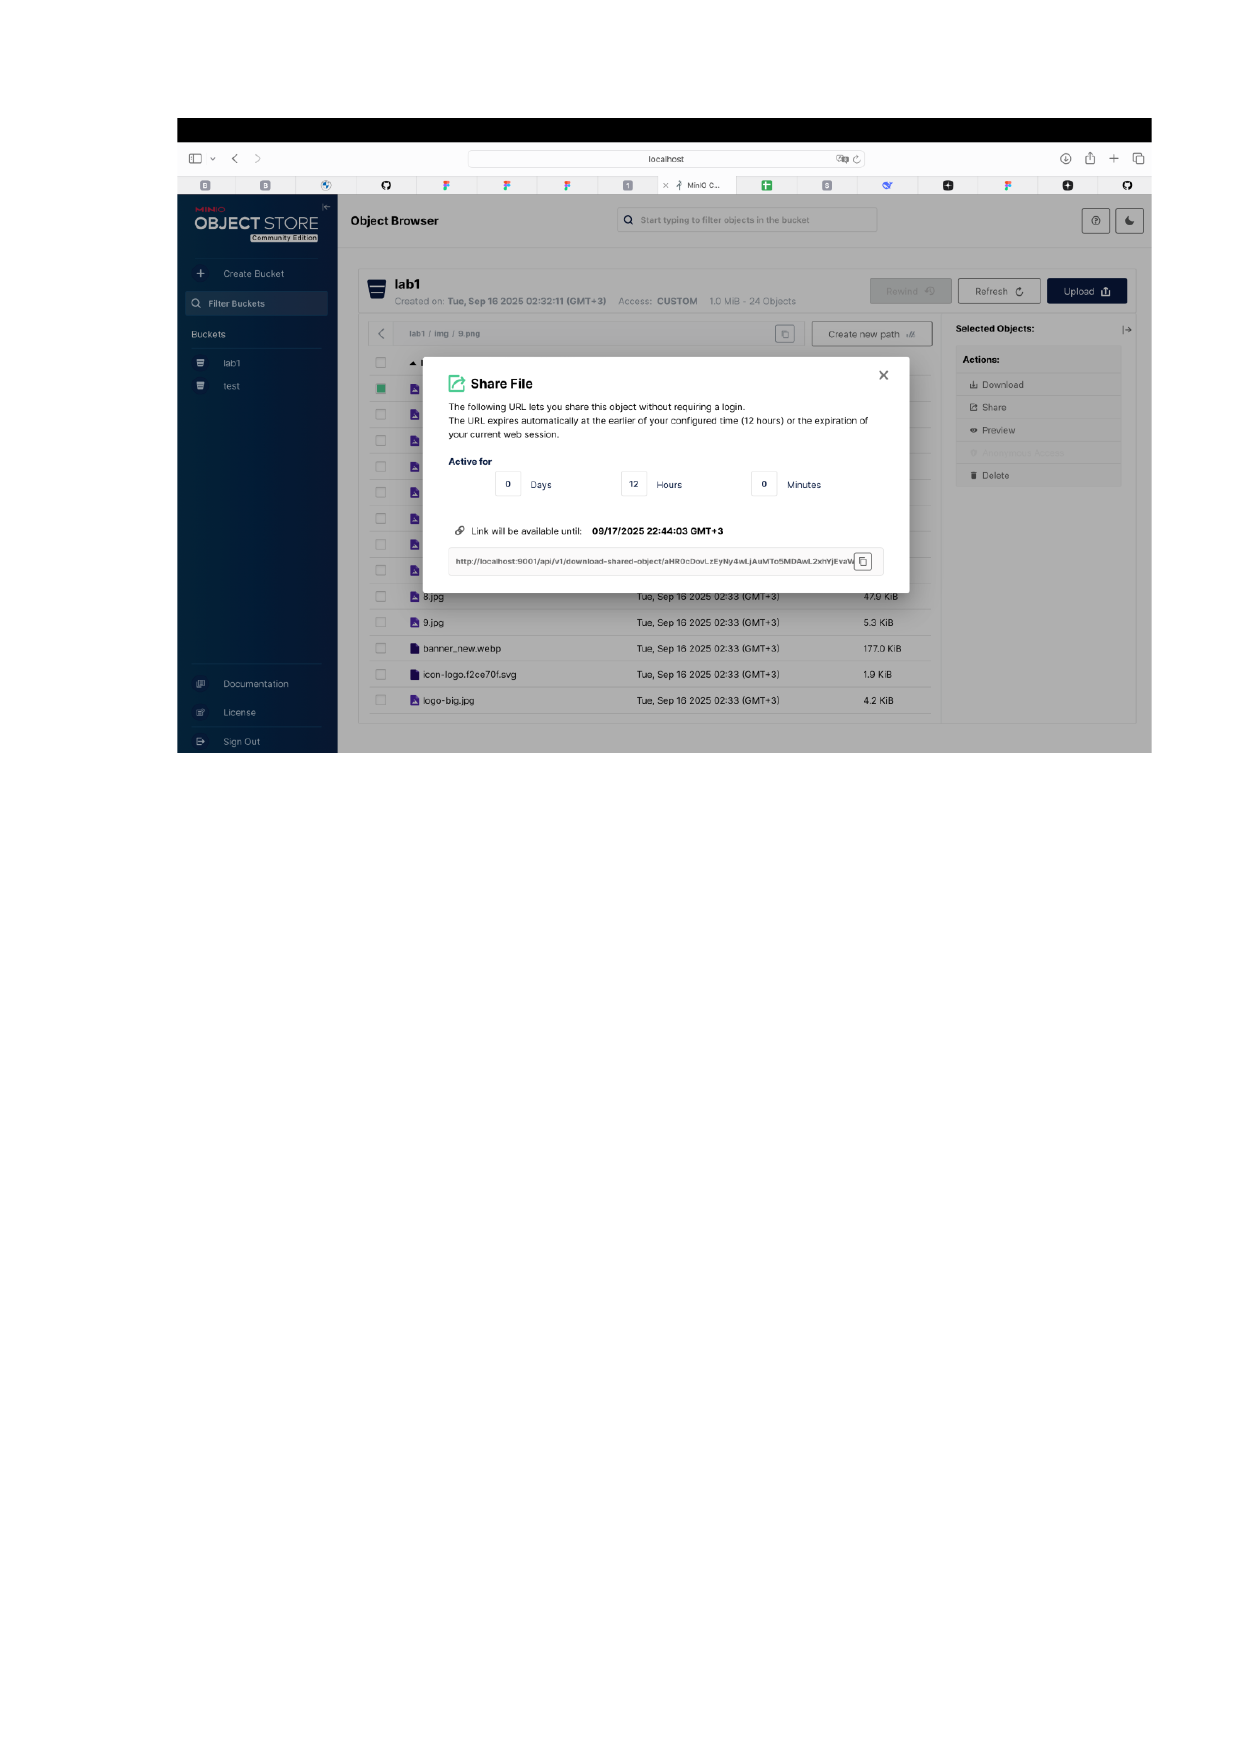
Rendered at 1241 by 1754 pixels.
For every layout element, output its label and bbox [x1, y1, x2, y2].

picture [177, 118, 1152, 753]
